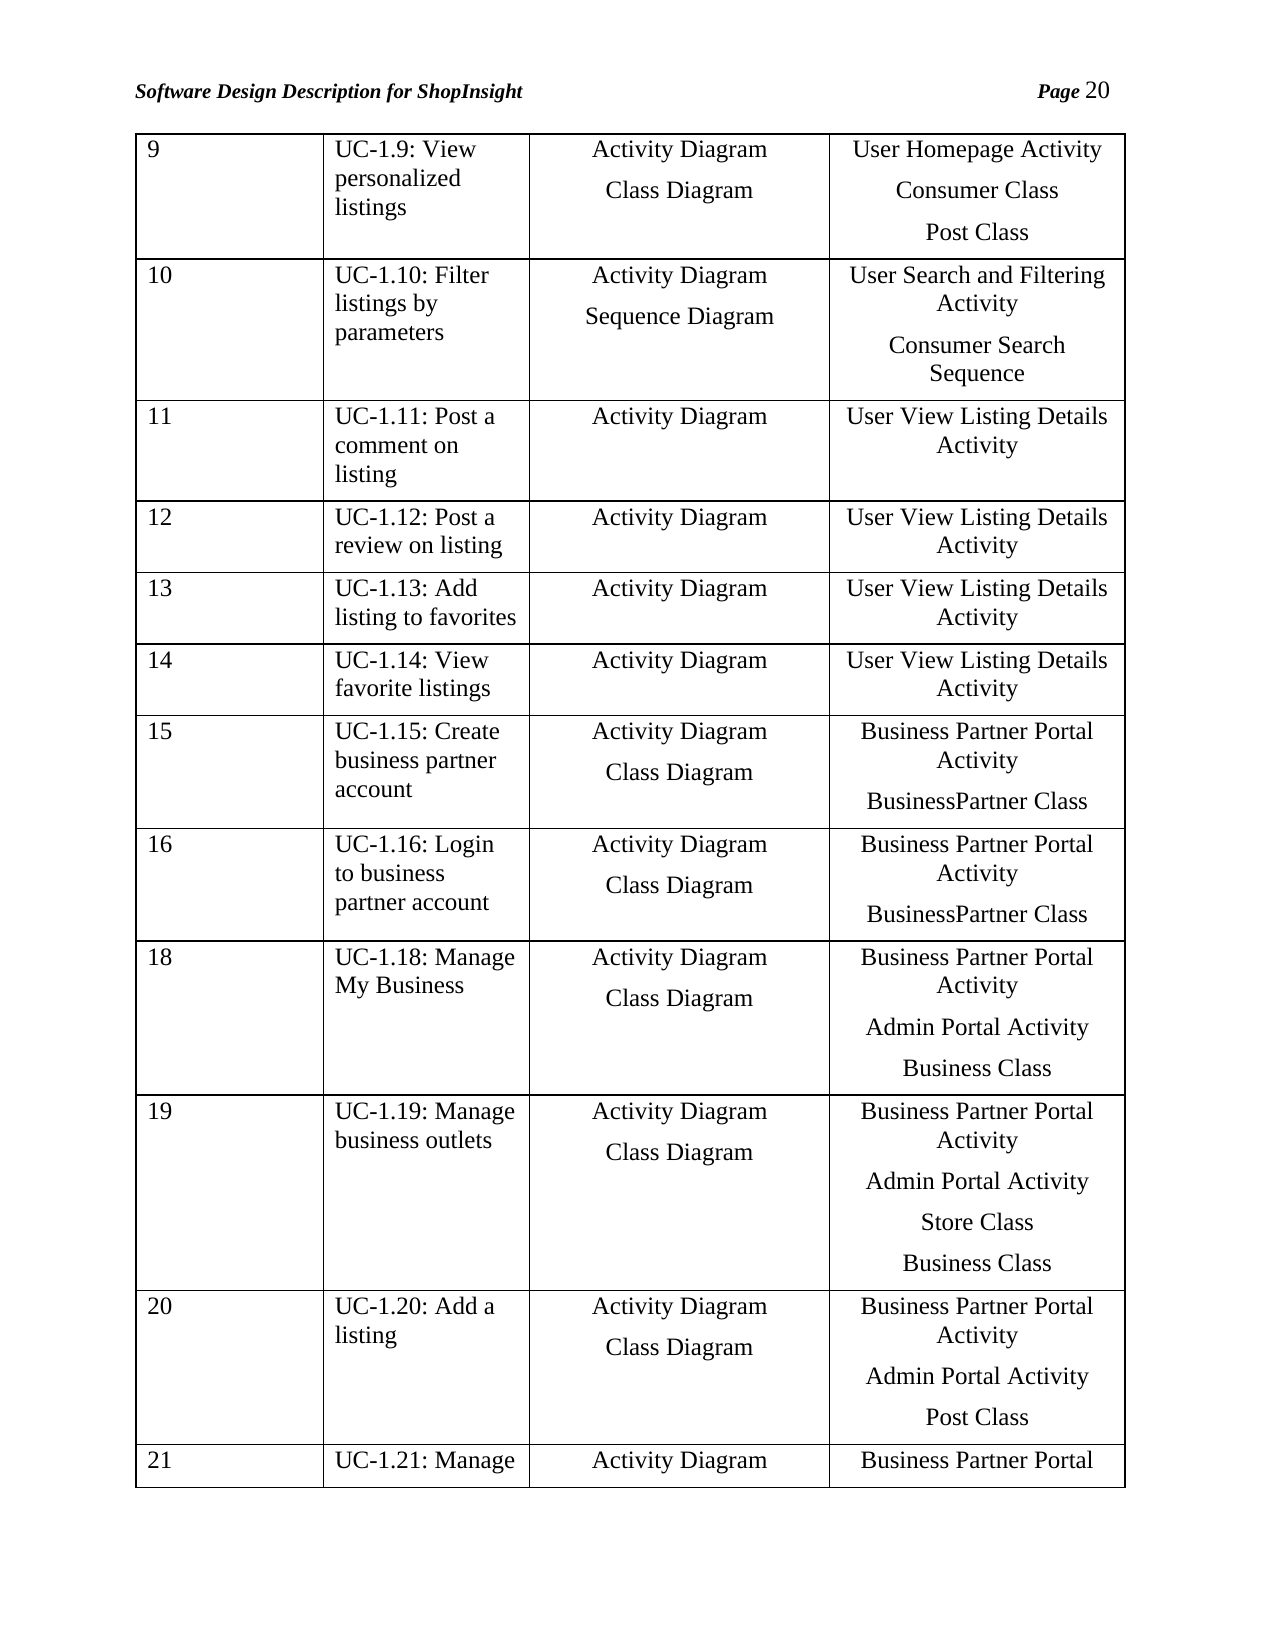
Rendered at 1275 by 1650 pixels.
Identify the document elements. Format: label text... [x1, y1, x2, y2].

table_cell UC-1.20: Add a listing [324, 1291, 529, 1444]
table_cell 21 [137, 1445, 323, 1487]
table_cell 9 [137, 135, 323, 258]
table_cell 19 [137, 1096, 323, 1290]
table_cell Activity Diagram Class Diagram [530, 716, 829, 827]
table_cell UC-1.16: Login to business partner account [324, 829, 529, 940]
table_cell User View Listing Details Activity [830, 573, 1124, 643]
table_cell UC-1.18: Manage My Business [324, 942, 529, 1094]
table_cell Activity Diagram [530, 502, 829, 572]
table_cell Business Partner Portal Activity Admin Portal Activity Business Class [830, 942, 1124, 1094]
table_cell Business Partner Portal Activity BusinessPartner Class [830, 829, 1124, 940]
table_cell UC-1.10: Filter listings by parameters [324, 260, 529, 400]
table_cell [324, 1445, 529, 1487]
table_cell Activity Diagram Class Diagram [530, 829, 829, 940]
table_cell Activity Diagram [530, 401, 829, 500]
table_cell Business Partner Portal Activity Admin Portal Activity Store Class Business Class [830, 1096, 1124, 1290]
table_cell Activity Diagram Class Diagram [530, 942, 829, 1094]
table_cell 16 [137, 829, 323, 940]
table_cell 12 [137, 502, 323, 572]
table_cell User Search and Filtering Activity Consumer Search Sequence [830, 260, 1124, 400]
table_cell User View Listing Details Activity [830, 502, 1124, 572]
table_cell User View Listing Details Activity [830, 401, 1124, 500]
table_cell Business Partner Portal Activity BusinessPartner Class [830, 716, 1124, 827]
table_cell UC-1.14: View favorite listings [324, 645, 529, 715]
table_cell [530, 1445, 829, 1487]
table_cell 14 [137, 645, 323, 715]
table_cell Activity Diagram [530, 573, 829, 643]
table_cell User View Listing Details Activity [830, 645, 1124, 715]
table_cell Activity Diagram Class Diagram [530, 1291, 829, 1444]
table_cell 18 [137, 942, 323, 1094]
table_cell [530, 135, 829, 258]
table_cell 15 [137, 716, 323, 827]
table_cell 10 [137, 260, 323, 400]
table_cell User Homepage Activity Consumer Class Post Class [830, 135, 1124, 258]
table_cell Activity Diagram Class Diagram [530, 1096, 829, 1290]
table_cell UC-1.15: Create business partner account [324, 716, 529, 827]
table_cell 13 [137, 573, 323, 643]
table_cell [830, 1445, 1124, 1487]
table_cell UC-1.19: Manage business outlets [324, 1096, 529, 1290]
table_cell UC-1.11: Post a comment on listing [324, 401, 529, 500]
table_cell Activity Diagram Sequence Diagram [530, 260, 829, 400]
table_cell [830, 1291, 1124, 1444]
table_cell UC-1.12: Post a review on listing [324, 502, 529, 572]
table_cell 20 [137, 1291, 323, 1444]
table_cell UC-1.9: View personalized listings [324, 135, 529, 258]
table_cell 11 [137, 401, 323, 500]
table_cell Activity Diagram [530, 645, 829, 715]
table_cell UC-1.13: Add listing to favorites [324, 573, 529, 643]
